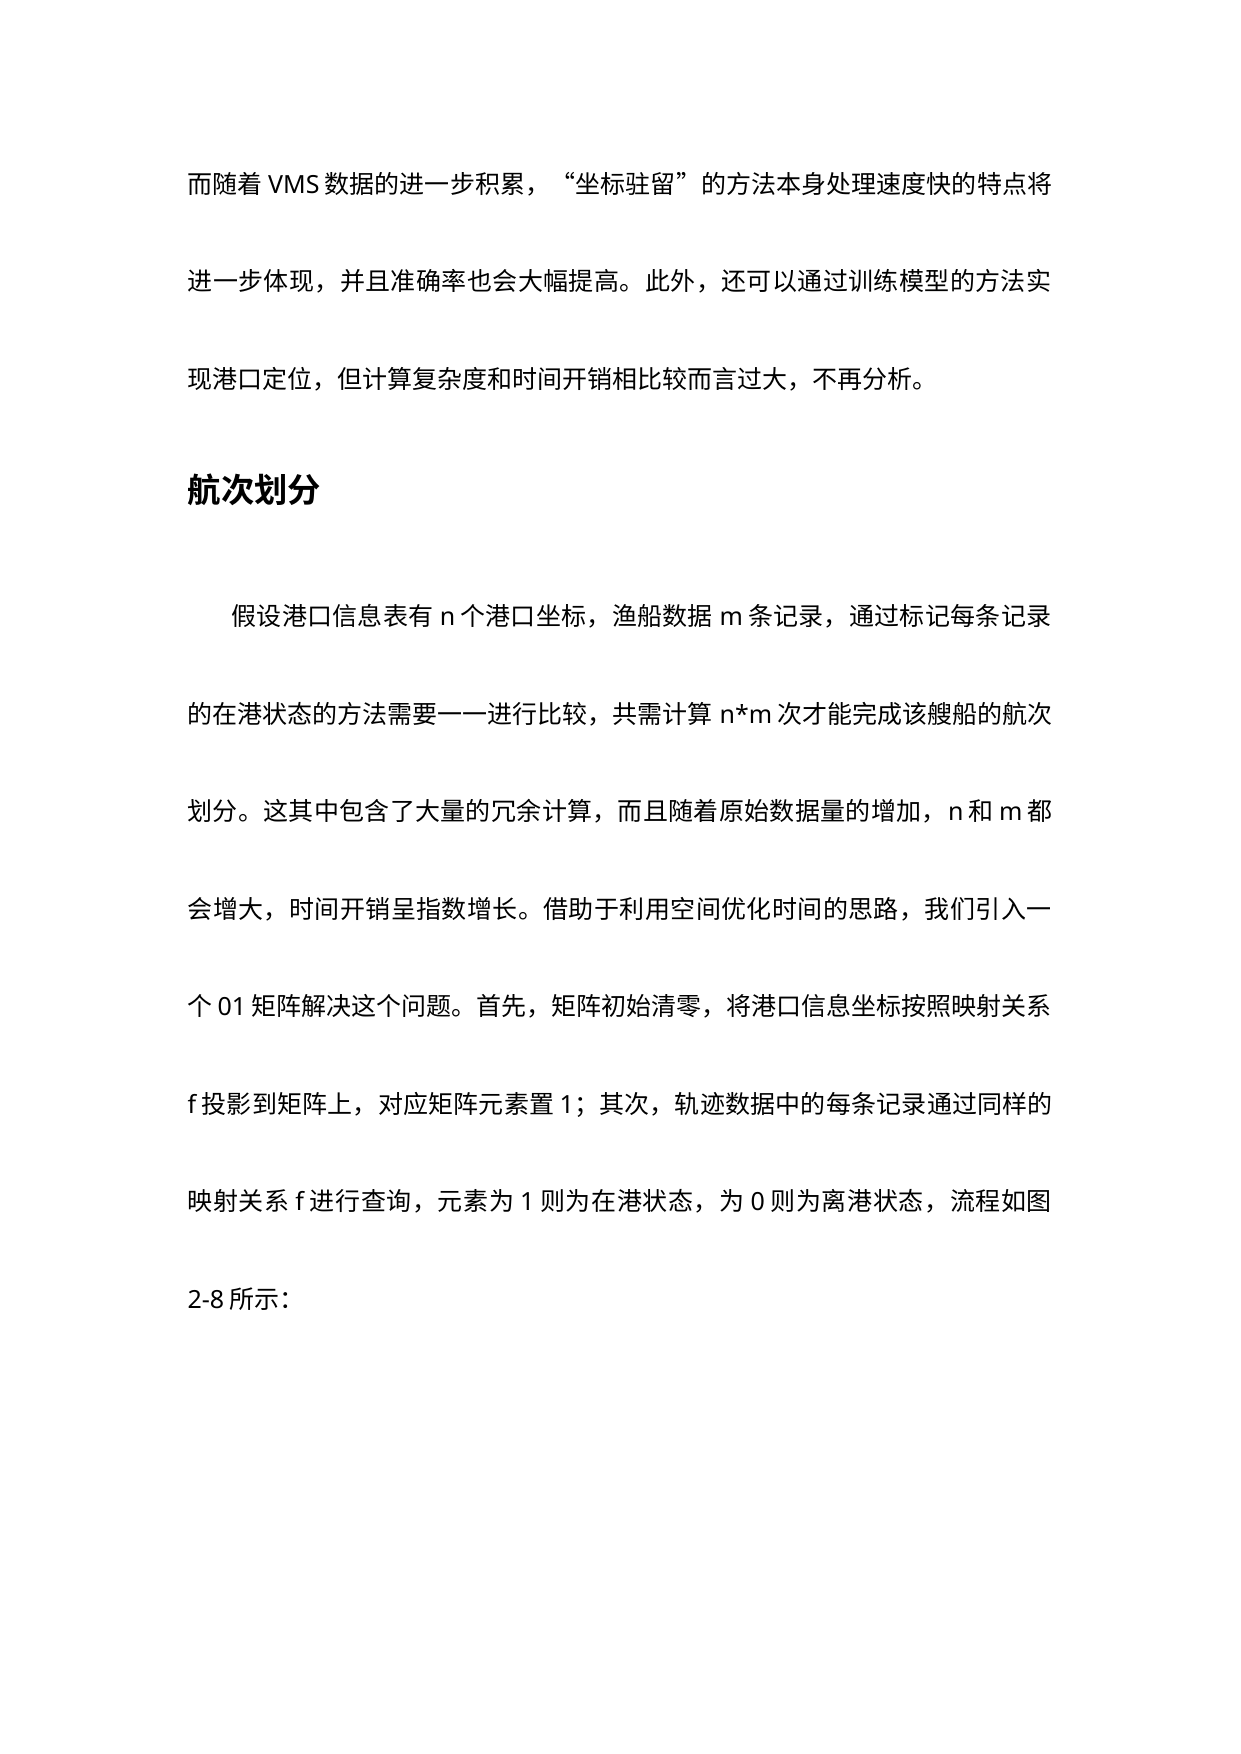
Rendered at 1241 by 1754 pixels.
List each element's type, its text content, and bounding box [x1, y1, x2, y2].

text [187, 150, 1053, 410]
subtitle 航次划分 [187, 455, 1053, 520]
text 假设港口信息表有n个港口坐标，渔船数据m条记录，通过标记每条记录的在港状态的方法需要一一进行比较，共需计算n*m次才能完成该艘船的航次划分。这其中包含了大量的冗余计算，而且随着原始数据量的增加，n和m都会增大，时间开销呈指数增长。借助于利用空间优化时间的思路，我们引入一个01矩阵解决这个问题。首先，矩阵初始清零，将港口信息坐标按照映射关系f投影到矩阵上，对应矩阵元素置1；其次，轨迹数据中的每条记录通过同样的映射关系f进行查询，元素为1则为在港状态，为0则为离港状态，流程如图2-8所示： [187, 582, 1053, 1330]
